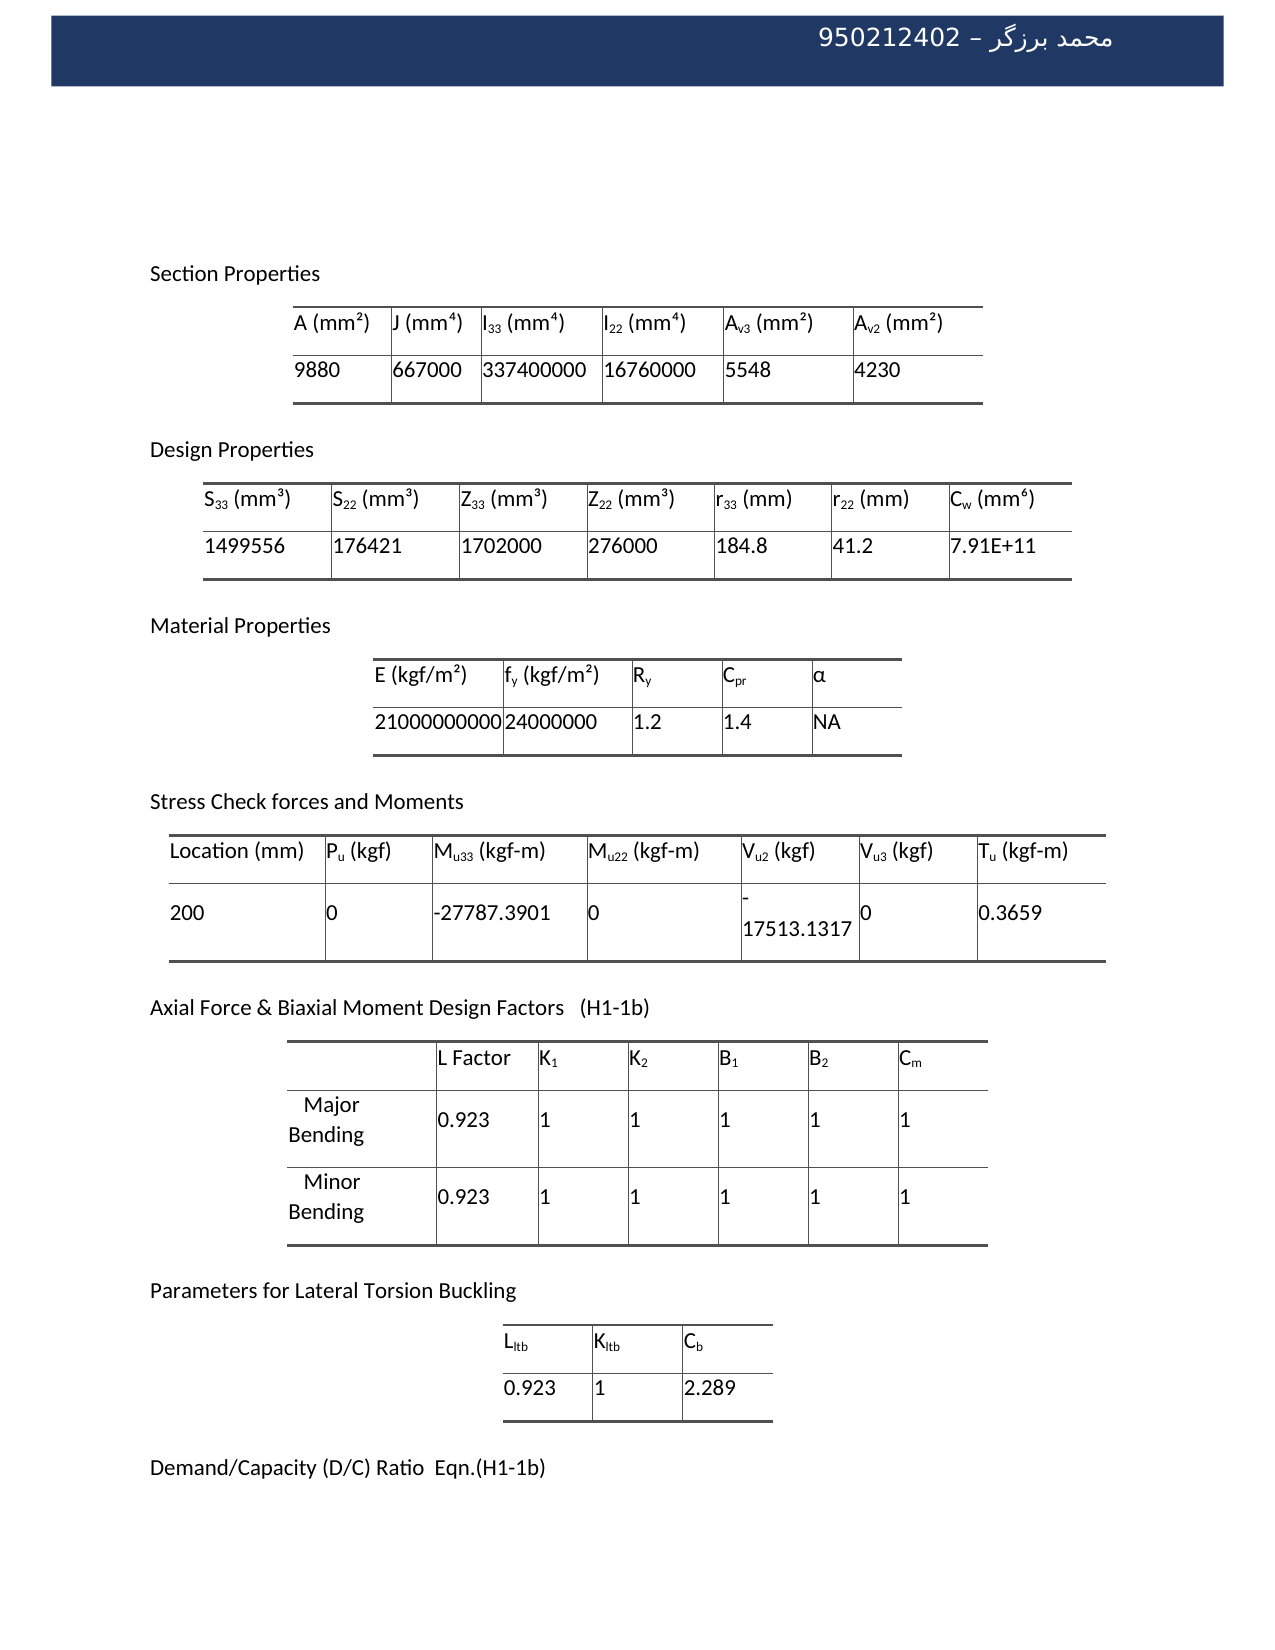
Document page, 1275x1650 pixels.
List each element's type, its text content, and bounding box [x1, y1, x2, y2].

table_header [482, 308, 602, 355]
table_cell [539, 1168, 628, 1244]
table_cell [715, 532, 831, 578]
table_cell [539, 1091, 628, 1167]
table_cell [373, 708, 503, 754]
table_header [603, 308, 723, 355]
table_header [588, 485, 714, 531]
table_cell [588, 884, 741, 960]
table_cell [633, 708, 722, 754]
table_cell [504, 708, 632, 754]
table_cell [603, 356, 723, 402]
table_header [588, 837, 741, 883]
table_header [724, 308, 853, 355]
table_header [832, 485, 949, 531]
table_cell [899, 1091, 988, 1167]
text Material Properties [150, 611, 1125, 639]
text Design Properties [150, 435, 1125, 463]
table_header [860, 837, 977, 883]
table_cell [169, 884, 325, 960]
text Parameters for Lateral Torsion Buckling [150, 1277, 1125, 1305]
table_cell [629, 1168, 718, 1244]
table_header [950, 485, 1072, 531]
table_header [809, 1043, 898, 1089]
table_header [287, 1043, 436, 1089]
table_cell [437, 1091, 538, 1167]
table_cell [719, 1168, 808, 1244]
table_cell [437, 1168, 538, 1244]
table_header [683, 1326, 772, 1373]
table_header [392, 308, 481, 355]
text Section Properties [150, 259, 1125, 287]
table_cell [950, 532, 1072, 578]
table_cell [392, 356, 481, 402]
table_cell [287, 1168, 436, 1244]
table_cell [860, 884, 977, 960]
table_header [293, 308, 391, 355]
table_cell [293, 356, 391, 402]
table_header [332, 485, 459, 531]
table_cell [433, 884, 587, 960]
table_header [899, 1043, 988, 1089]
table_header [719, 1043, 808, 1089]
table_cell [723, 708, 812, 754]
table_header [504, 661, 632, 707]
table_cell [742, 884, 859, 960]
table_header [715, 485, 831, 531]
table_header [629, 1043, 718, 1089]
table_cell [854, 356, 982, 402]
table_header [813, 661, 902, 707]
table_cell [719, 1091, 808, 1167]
text Axial Force & Biaxial Moment Design Factors (H1-1b) [150, 993, 1125, 1021]
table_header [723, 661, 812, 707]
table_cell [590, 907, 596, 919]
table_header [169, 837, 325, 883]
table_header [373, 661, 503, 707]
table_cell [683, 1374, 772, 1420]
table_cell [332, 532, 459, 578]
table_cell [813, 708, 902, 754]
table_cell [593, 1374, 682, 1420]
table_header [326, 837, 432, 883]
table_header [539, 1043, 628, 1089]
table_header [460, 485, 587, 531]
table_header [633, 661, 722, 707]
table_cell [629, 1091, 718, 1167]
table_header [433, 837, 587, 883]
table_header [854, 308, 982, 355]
text Stress Check forces and Moments [150, 787, 1125, 815]
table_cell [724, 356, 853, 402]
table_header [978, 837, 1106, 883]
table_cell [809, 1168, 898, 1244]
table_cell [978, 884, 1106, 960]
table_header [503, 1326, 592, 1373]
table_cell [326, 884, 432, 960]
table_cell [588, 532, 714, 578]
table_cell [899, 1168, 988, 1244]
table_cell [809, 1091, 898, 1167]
text Demand/Capacity (D/C) Ratio Eqn.(H1-1b) [150, 1453, 1125, 1481]
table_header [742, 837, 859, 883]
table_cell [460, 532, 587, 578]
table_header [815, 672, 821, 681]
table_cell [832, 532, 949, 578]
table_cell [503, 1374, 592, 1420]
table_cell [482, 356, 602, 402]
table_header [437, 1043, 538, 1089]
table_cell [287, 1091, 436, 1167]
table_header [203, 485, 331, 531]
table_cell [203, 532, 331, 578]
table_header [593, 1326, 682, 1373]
